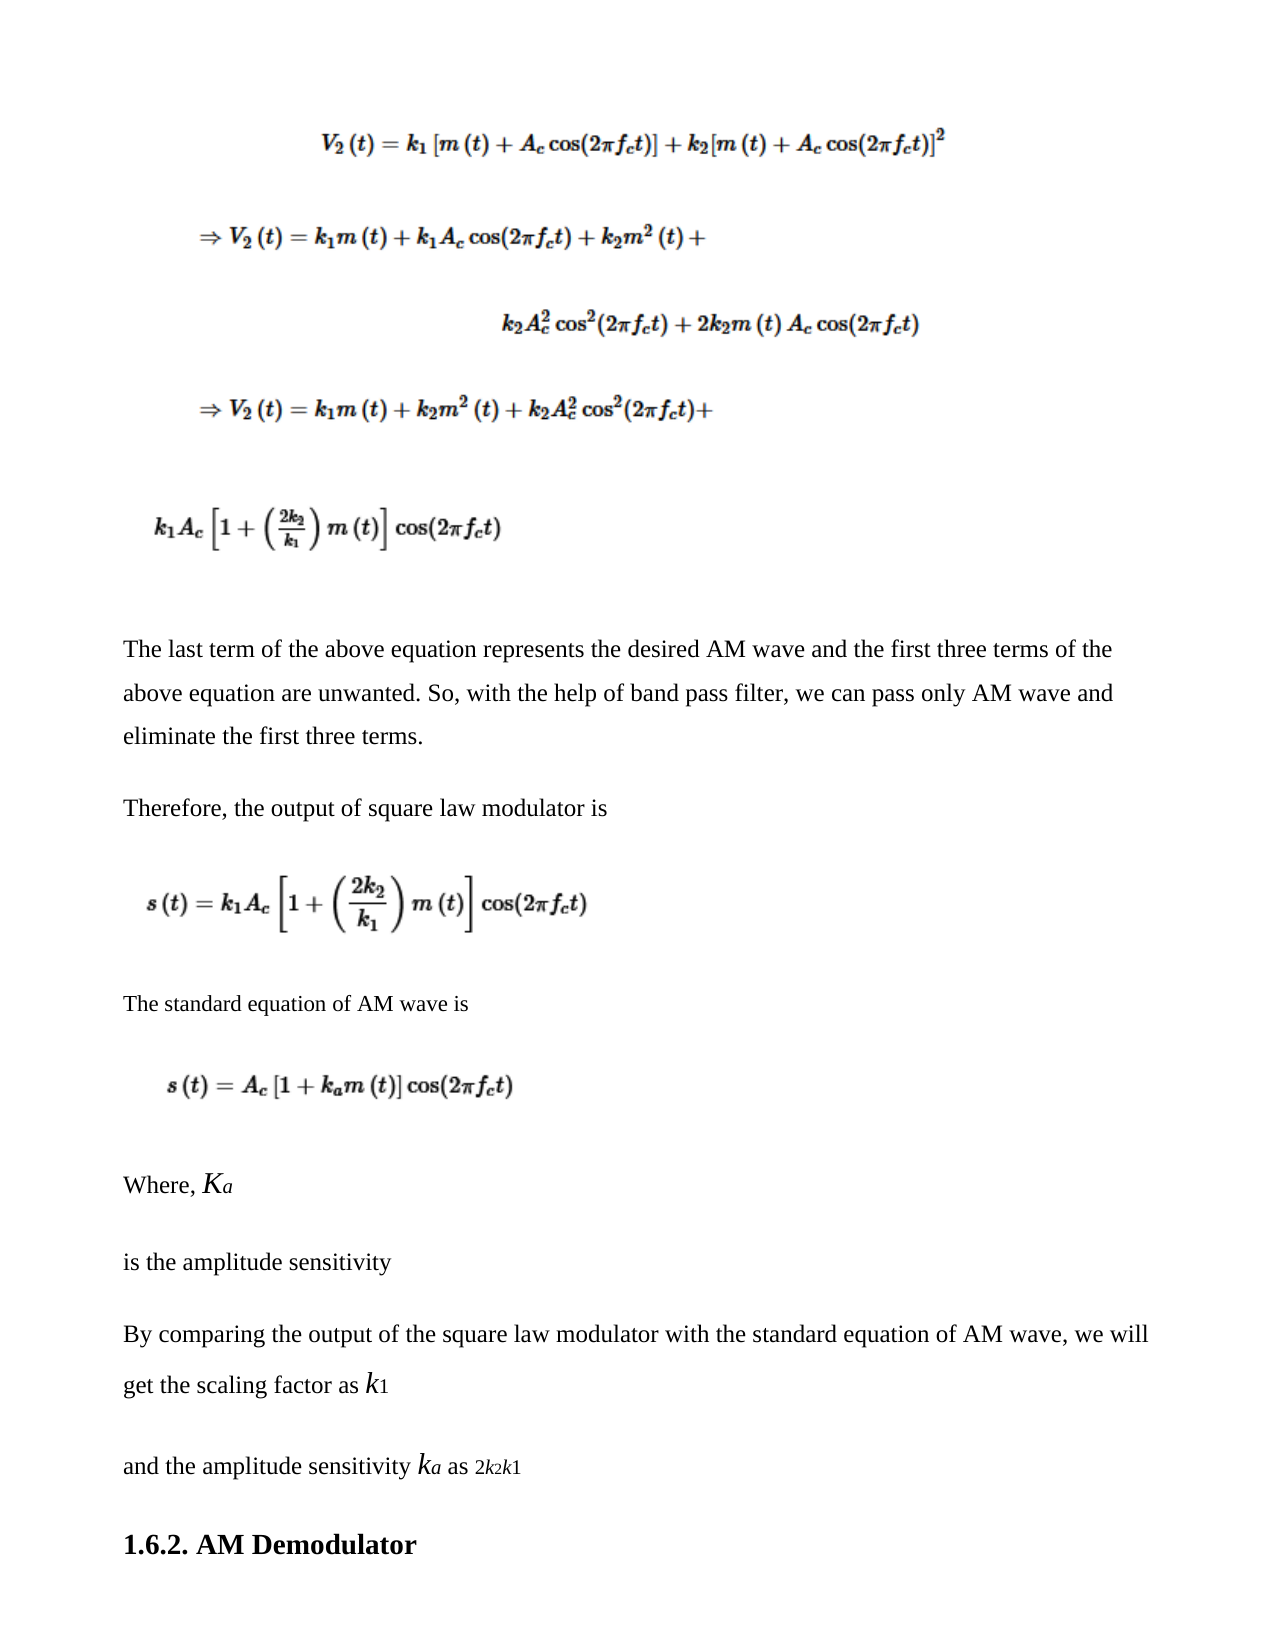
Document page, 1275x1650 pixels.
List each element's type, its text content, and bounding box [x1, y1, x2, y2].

text is the amplitude sensitivity [123, 1247, 1171, 1276]
text and the amplitude sensitivity ka as 2k2k1 [123, 1446, 1171, 1481]
picture [122, 1058, 564, 1123]
text Therefore, the output of square law modulator is [123, 793, 1171, 822]
text The last term of the above equation represents the desired AM wave and the first three terms of the above equation are unwanted. So, with the help of band pass filter, we can pass only AM wave and eliminate the first three terms. [123, 634, 1171, 749]
text By comparing the output of the square law modulator with the standard equation of AM wave, we will get the scaling factor as k1 [123, 1319, 1171, 1400]
text The standard equation of AM wave is [123, 990, 1171, 1016]
text 1.6.2. AM Demodulator [123, 1527, 1171, 1561]
picture [122, 93, 1064, 447]
text Where, Ka [123, 1166, 1171, 1200]
picture [122, 490, 517, 562]
picture [122, 865, 603, 947]
